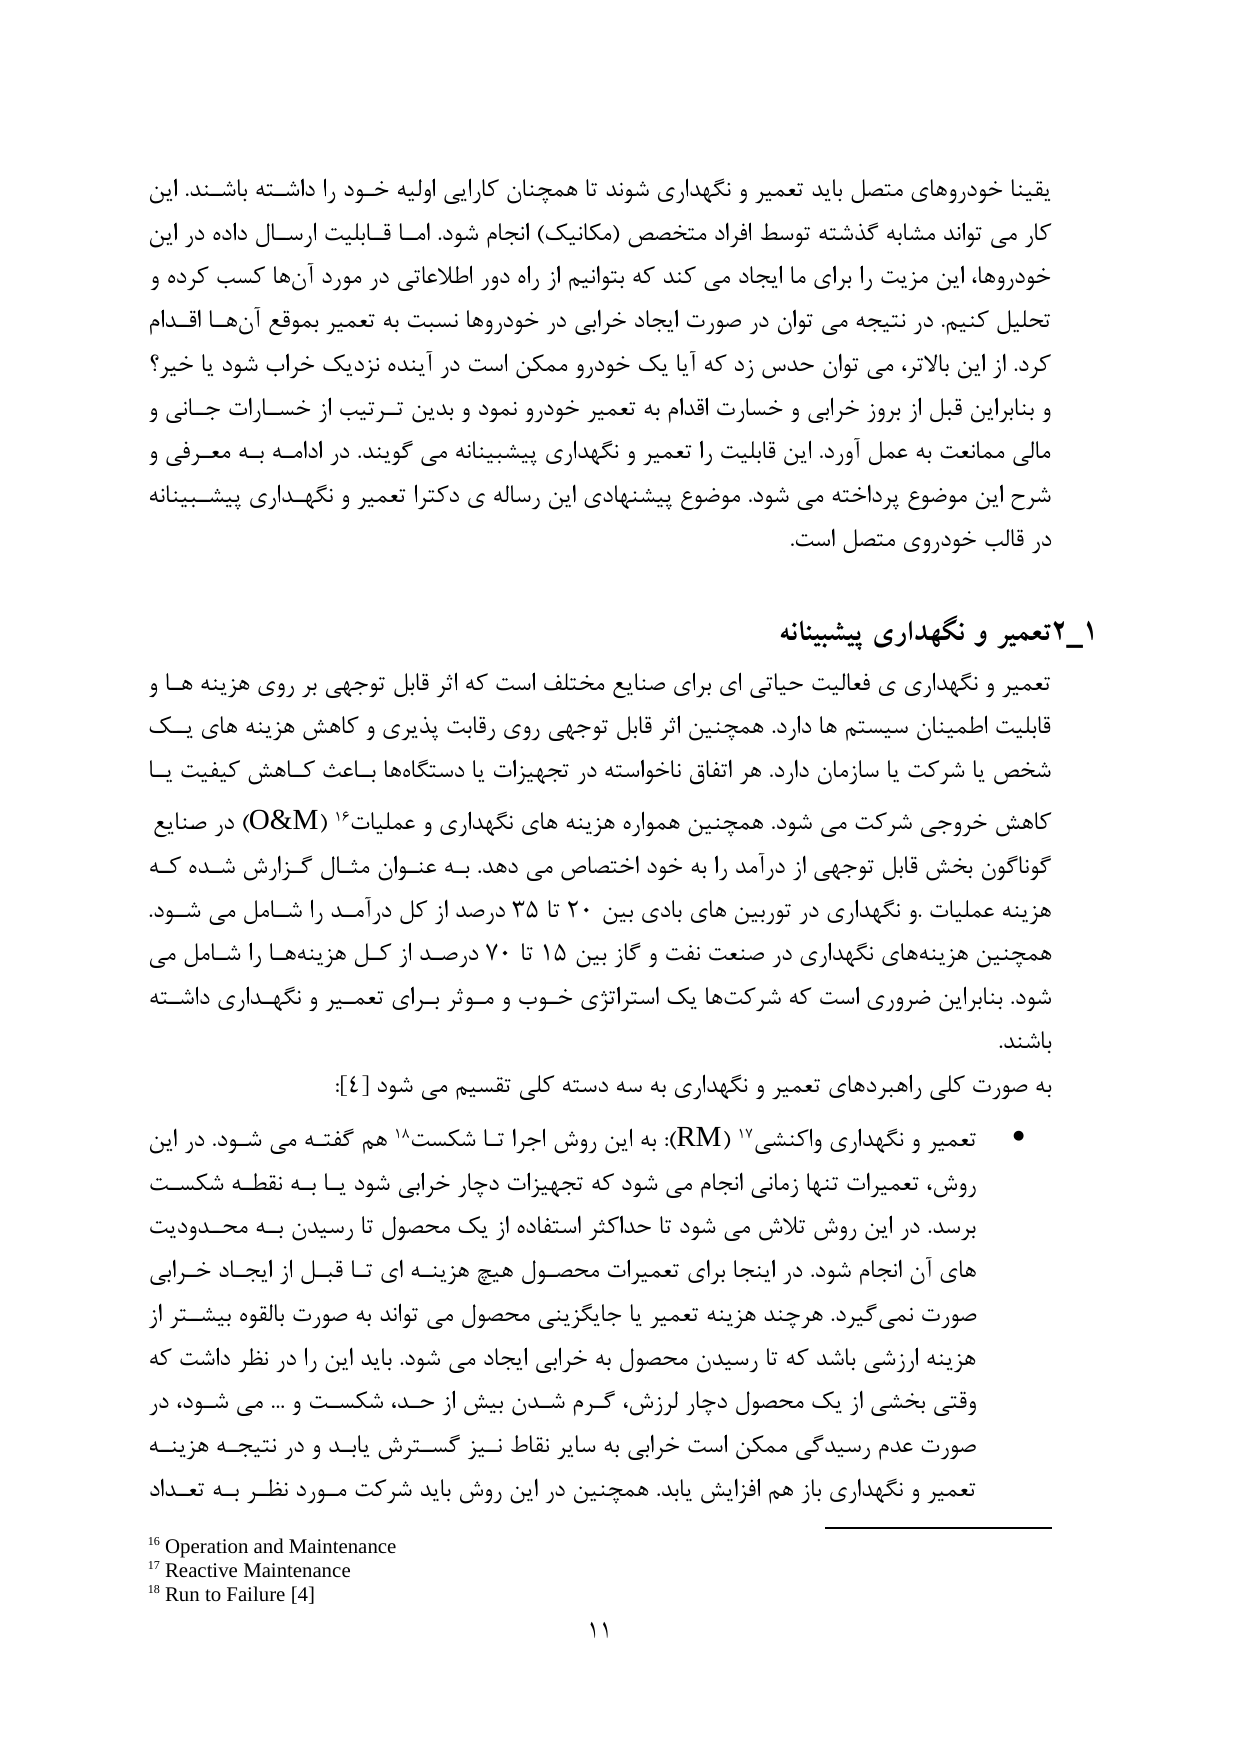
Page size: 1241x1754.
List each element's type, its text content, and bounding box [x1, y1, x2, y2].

subtitle تعمیر و نگهداری پیشبینانه [148, 621, 1051, 654]
text یقینا خودروهای متصل باید تعمیر و نگهداری شوند تا همچنان کارایی اولیه خود را داشته باشند. این کار می تواند مشابه گذشته توسط افراد متخصص (مکانیک) انجام شود. اما قابلیت ارسال داده در این خودروها، این مزیت را برای ما ایجاد می کند که بتوانیم از راه دور اطلاعاتی در مورد آن‌ها کسب کرده و تحلیل کنیم. در نتیجه می توان در صورت ایجاد خرابی در خودروها نسبت به تعمیر بموقع آن‌ها اقدام کرد. از این بالاتر، می توان حدس زد که آیا یک خودرو ممکن است در آینده نزدیک خراب شود یا خیر؟ و بنابراین قبل از بروز خرابی و خسارت اقدام به تعمیر خودرو نمود و بدین ترتیب از خسارات جانی و مالی ممانعت به عمل آورد. این قابلیت را تعمیر و نگهداری پیشبینانه می گویند. در ادامه به معرفی و شرح این موضوع پرداخته می شود. موضوع پیشنهادی این رساله ی دکترا تعمیر و نگهداری پیشبینانه در قالب خودروی متصل است. [148, 177, 1051, 556]
text تعمیر و نگهداری ی فعالیت حیاتی ای برای صنایع مختلف است که اثر قابل توجهی بر روی هزینه ها و قابلیت اطمینان سیستم ها دارد. همچنین اثر قابل توجهی روی رقابت پذیری و کاهش هزینه های یک شخص یا شرکت یا سازمان دارد. هر اتفاق ناخواسته در تجهیزات یا دستگاه‌ها باعث کاهش کیفیت یا کاهش خروجی شرکت می شود. همچنین همواره هزینه های نگهداری و عملیات (O&M) در صنایع گوناگون بخش قابل توجهی از درآمد را به خود اختصاص می دهد. به عنوان مثال گزارش شده که هزینه عملیات .و نگهداری در توربین های بادی بین 20 تا 35 درصد از کل درآمد را شامل می شود. همچنین هزینه‌های نگهداری در صنعت نفت و گاز بین 15 تا 70 درصد از کل هزینه‌ها را شامل می شود. بنابراین ضروری است که شرکت‌ها یک استراتژی خوب و موثر برای تعمیر و نگهداری داشته باشند. [148, 671, 1051, 1058]
text به صورت کلی راهبرد‌های تعمیر و نگهداری به سه دسته کلی تقسیم می شود: [148, 1073, 1051, 1104]
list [148, 1119, 1014, 1506]
